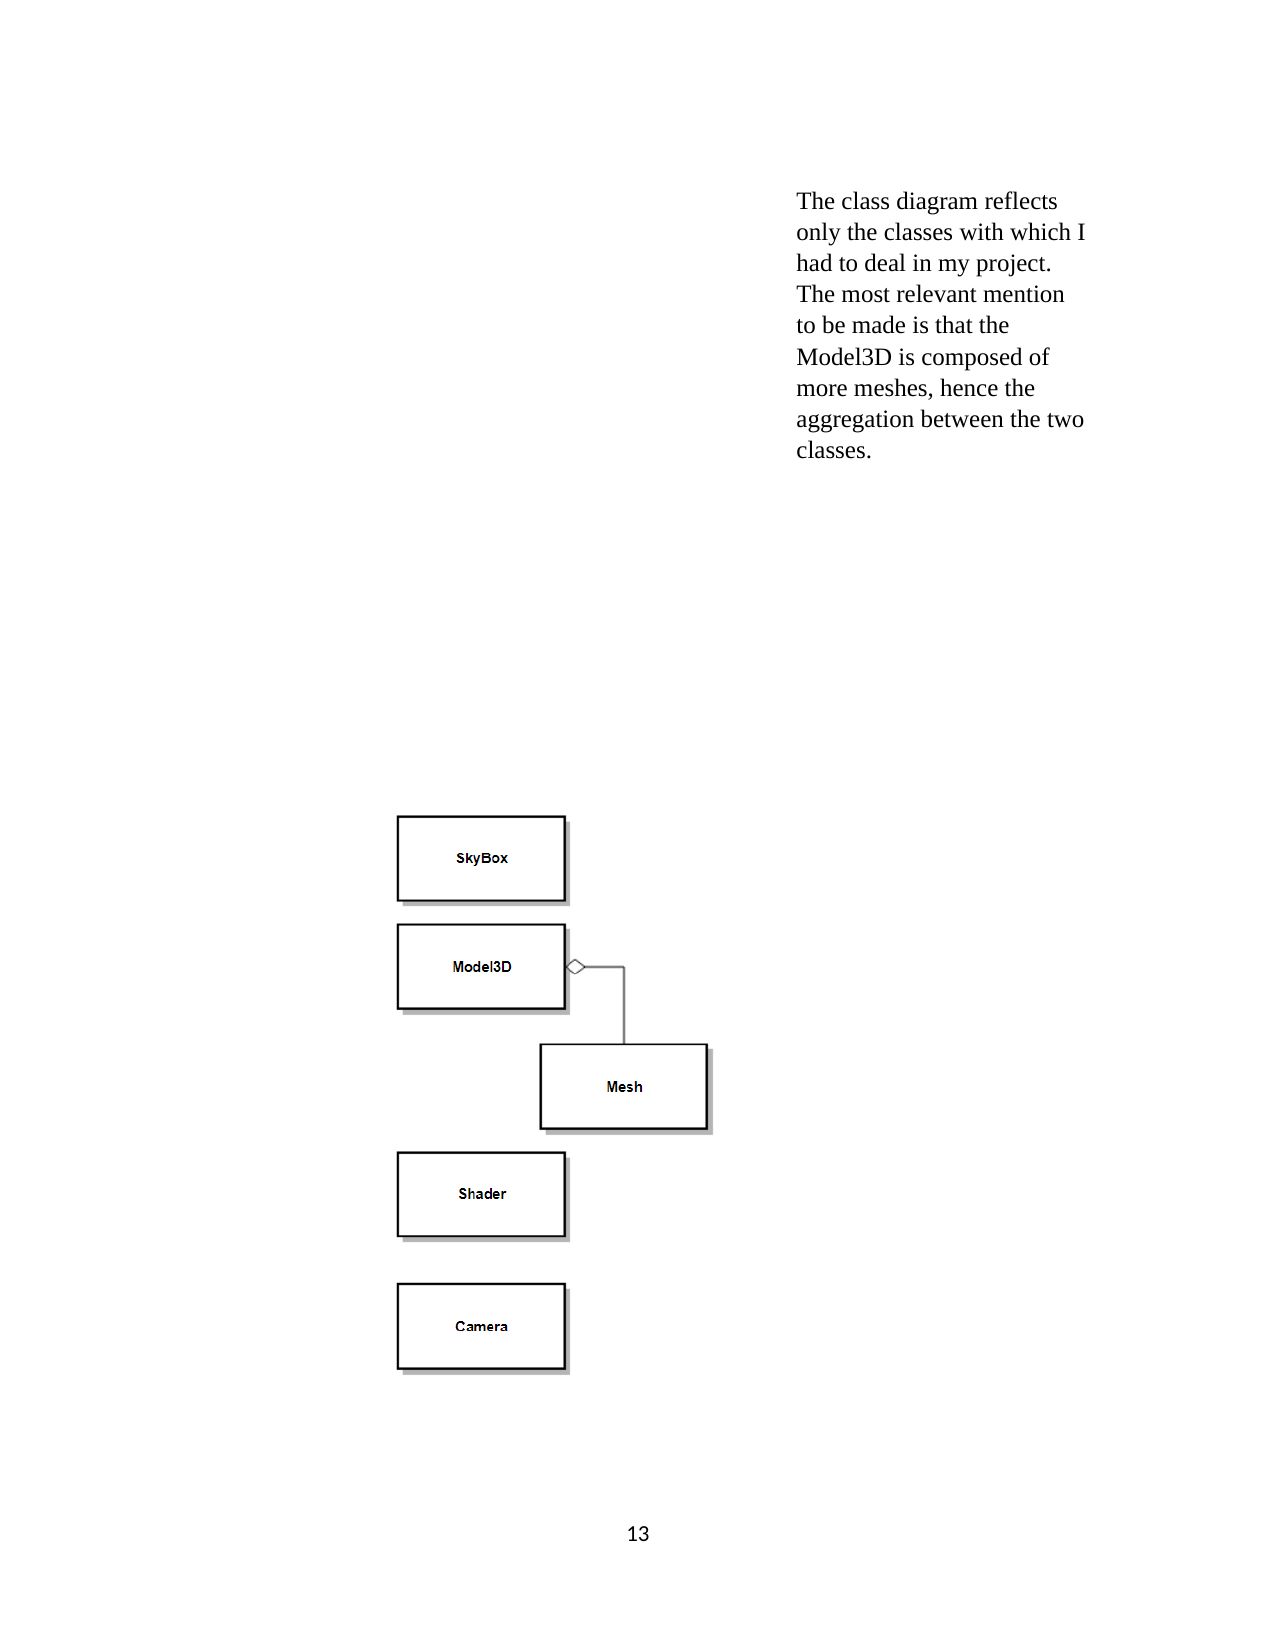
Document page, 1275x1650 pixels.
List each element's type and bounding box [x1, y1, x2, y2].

picture [300, 784, 782, 1378]
